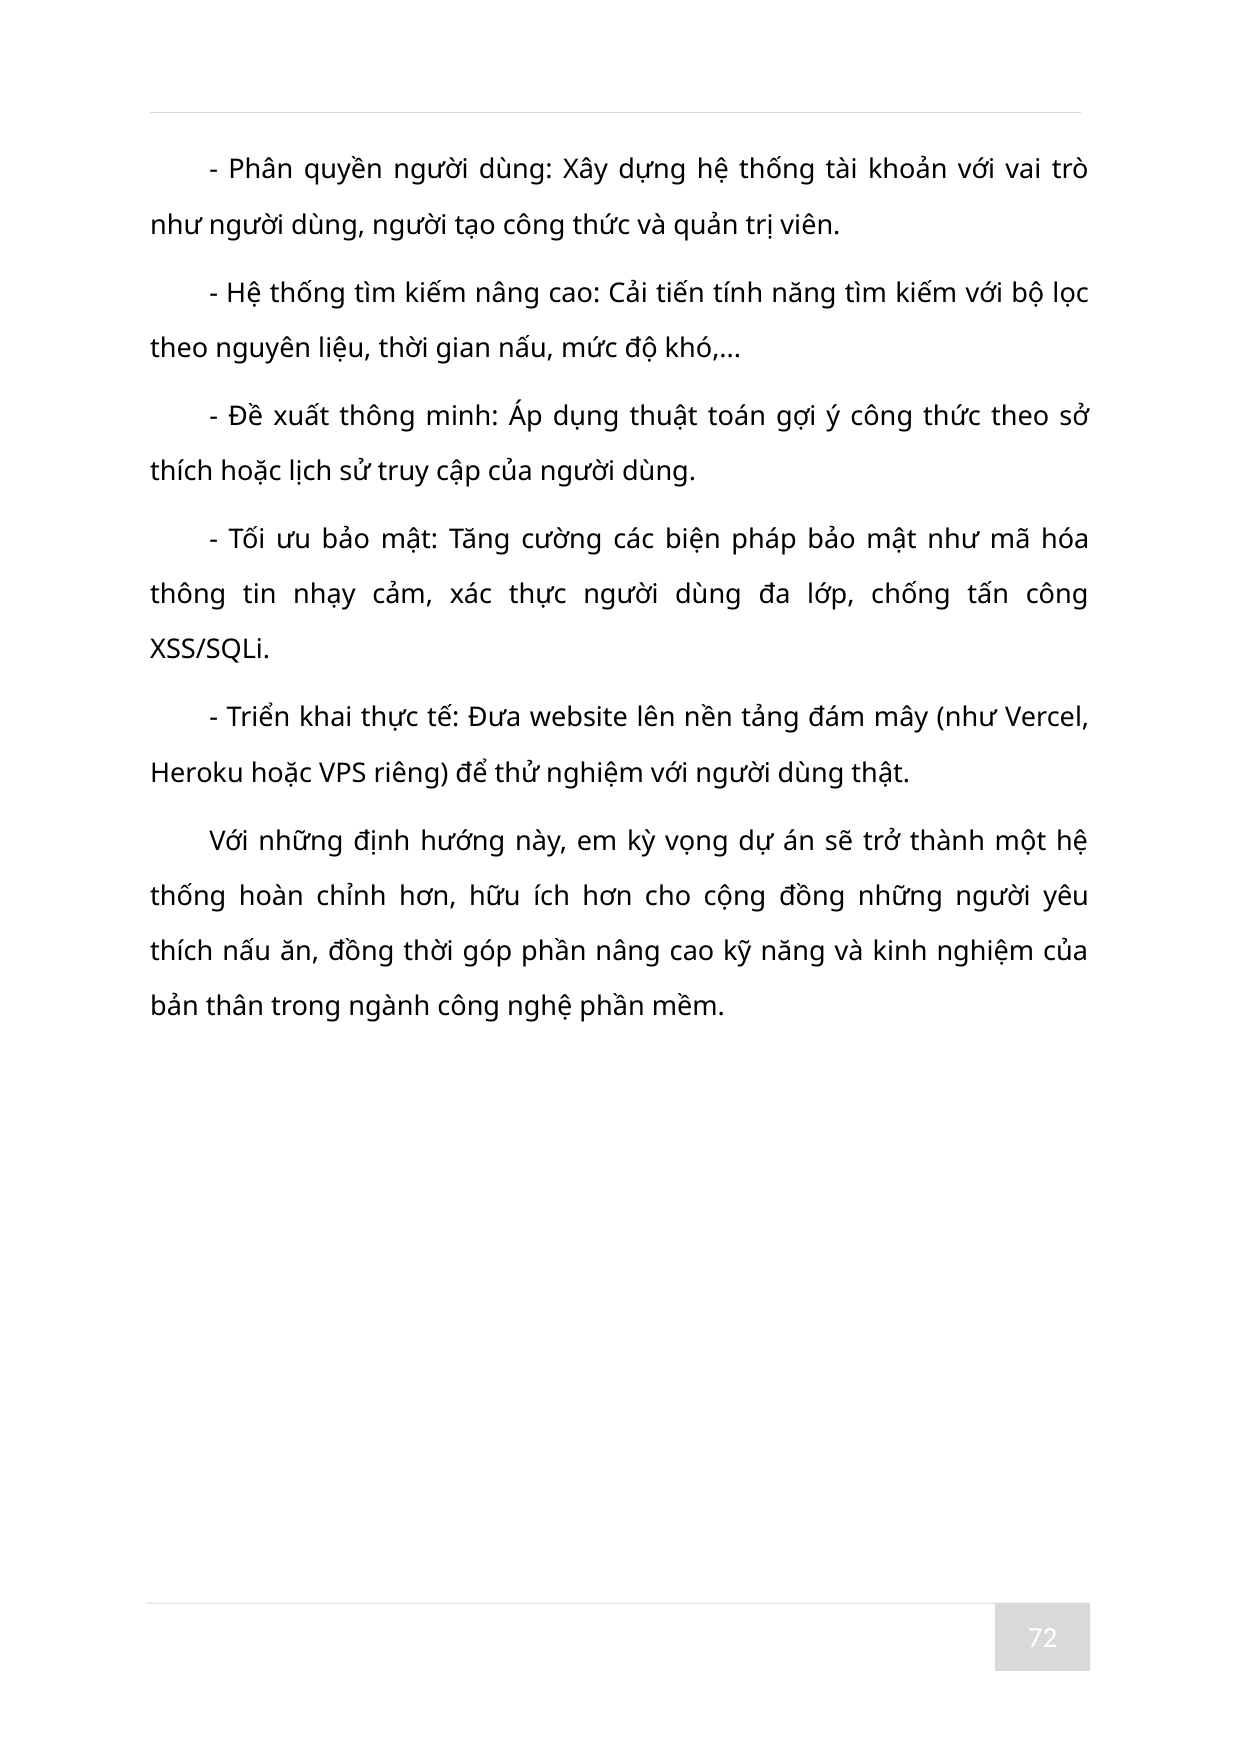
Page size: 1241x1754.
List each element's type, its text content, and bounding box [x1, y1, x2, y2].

text - Phân quyền người dùng: Xây dựng hệ thống tài khoản với vai trò như người dùng, người tạo công thức và quản trị viên. [150, 150, 1090, 242]
text - Triển khai thực tế: Đưa website lên nền tảng đám mây (như Vercel, Heroku hoặc VPS riêng) để thử nghiệm với người dùng thật. [150, 698, 1090, 790]
text - Hệ thống tìm kiếm nâng cao: Cải tiến tính năng tìm kiếm với bộ lọc theo nguyên liệu, thời gian nấu, mức độ khó,... [150, 273, 1090, 365]
text - Đề xuất thông minh: Áp dụng thuật toán gợi ý công thức theo sở thích hoặc lịch sử truy cập của người dùng. [150, 396, 1090, 488]
text - Tối ưu bảo mật: Tăng cường các biện pháp bảo mật như mã hóa thông tin nhạy cảm, xác thực người dùng đa lớp, chống tấn công XSS/SQLi. [150, 519, 1090, 667]
text Với những định hướng này, em kỳ vọng dự án sẽ trở thành một hệ thống hoàn chỉnh hơn, hữu ích hơn cho cộng đồng những người yêu thích nấu ăn, đồng thời góp phần nâng cao kỹ năng và kinh nghiệm của bản thân trong ngành công nghệ phần mềm. [150, 821, 1090, 1024]
